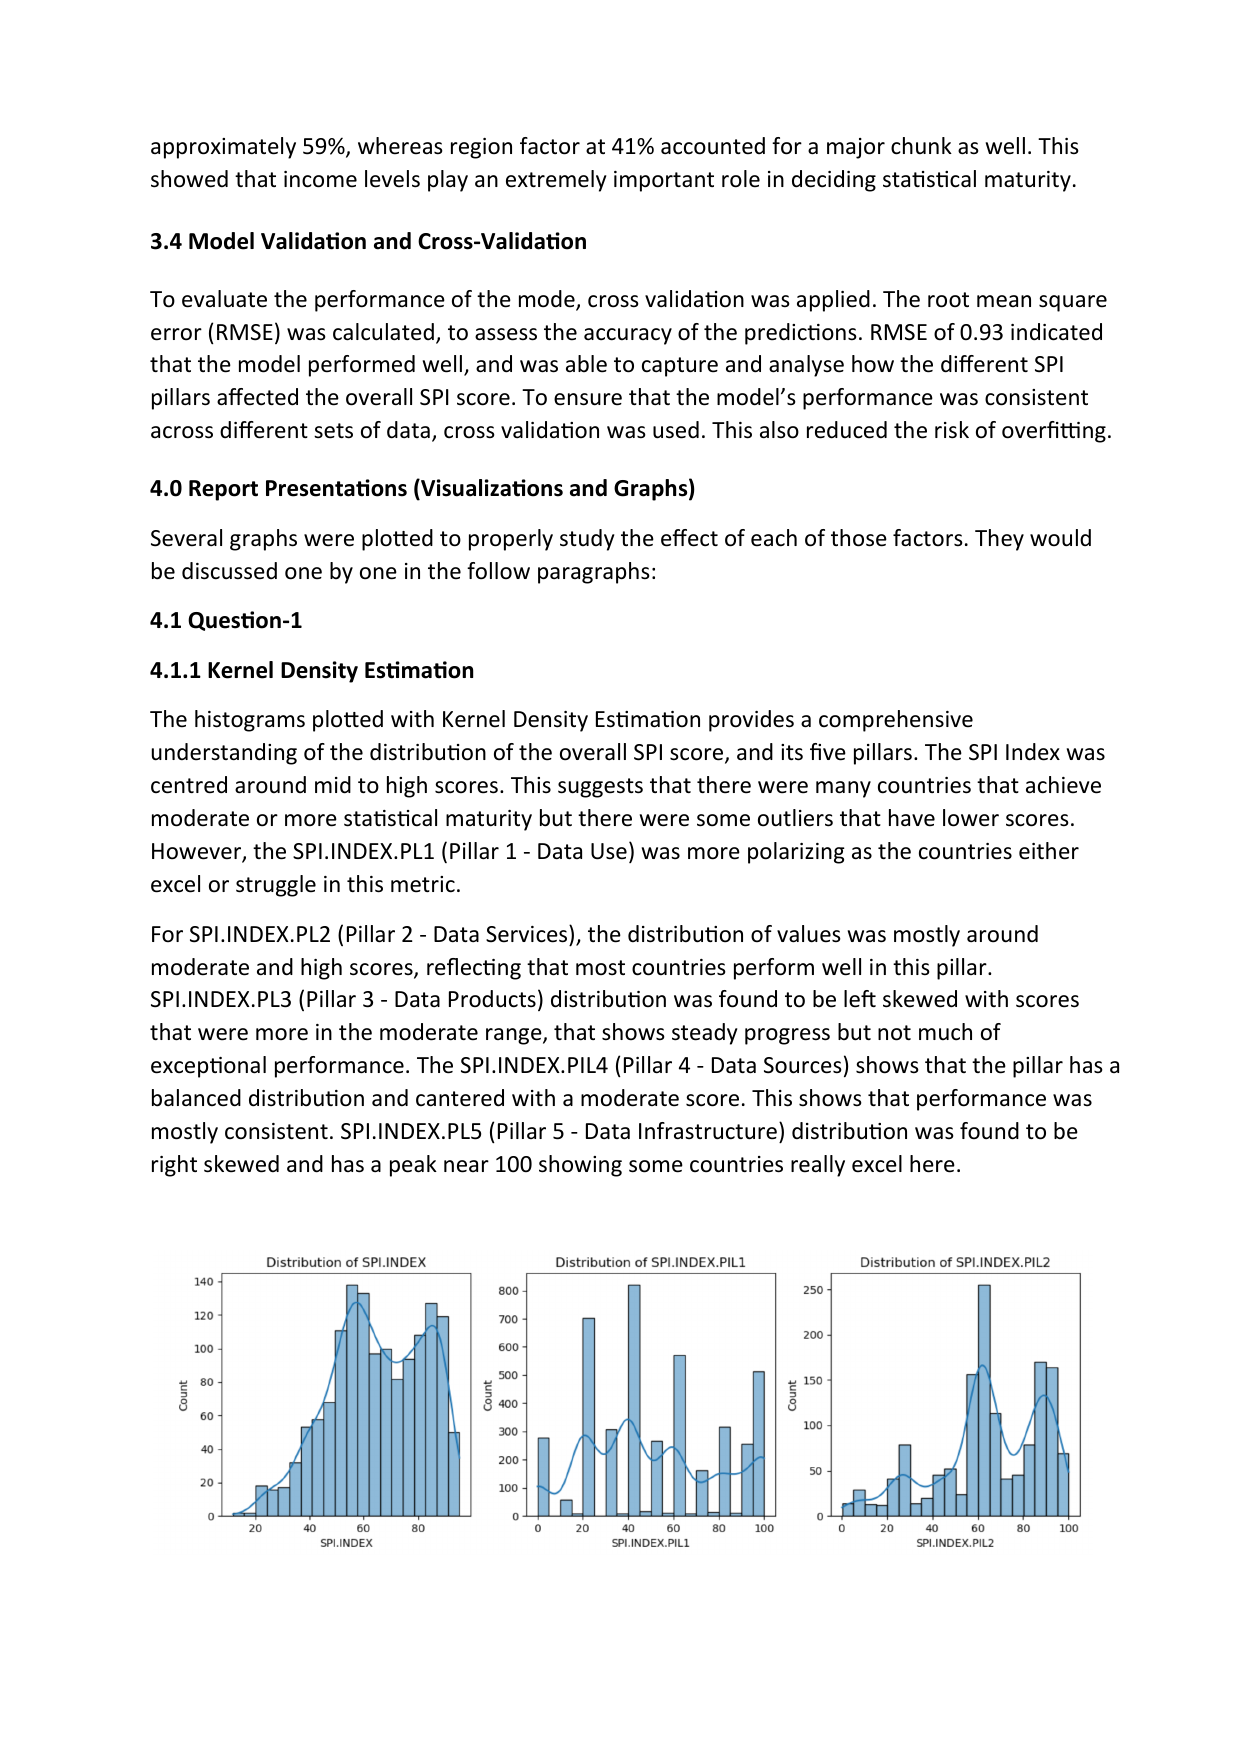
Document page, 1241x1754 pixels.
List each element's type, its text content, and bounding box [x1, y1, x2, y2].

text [150, 130, 1122, 193]
text The histograms plotted with Kernel Density Estimation provides a comprehensive understanding of the distribution of the overall SPI score, and its five pillars. The SPI Index was centred around mid to high scores. This suggests that there were many countries that achieve moderate or more statistical maturity but there were some outliers that have lower scores. However, the SPI.INDEX.PL1 (Pillar 1 - Data Use) was more polarizing as the countries either excel or struggle in this metric. [150, 704, 1122, 899]
text To evaluate the performance of the mode, cross validation was applied. The root mean square error (RMSE) was calculated, to assess the accuracy of the predictions. RMSE of 0.93 indicated that the model performed well, and was able to capture and analyse how the different SPI pillars affected the overall SPI score. To ensure that the model’s performance was consistent across different sets of data, cross validation was used. This also reduced the risk of overfitting. [150, 283, 1122, 445]
picture [153, 1250, 1094, 1555]
text 4.1.1 Kernel Density Estimation [150, 654, 1122, 684]
subtitle 3.4 Model Validation and Cross-Validation [150, 225, 1122, 255]
text For SPI.INDEX.PL2 (Pillar 2 - Data Services), the distribution of values was mostly around moderate and high scores, reflecting that most countries perform well in this pillar. SPI.INDEX.PL3 (Pillar 3 - Data Products) distribution was found to be left skewed with scores that were more in the moderate range, that shows steady progress but not much of exceptional performance. The SPI.INDEX.PIL4 (Pillar 4 - Data Sources) shows that the pillar has a balanced distribution and cantered with a moderate score. This shows that performance was mostly consistent. SPI.INDEX.PL5 (Pillar 5 - Data Infrastructure) distribution was found to be right skewed and has a peak near 100 showing some countries really excel here. [150, 918, 1122, 1179]
text 4.1 Question-1 [150, 604, 1122, 635]
text 4.0 Report Presentations (Visualizations and Graphs) [150, 472, 1122, 503]
text Several graphs were plotted to properly study the effect of each of those factors. They would be discussed one by one in the follow paragraphs: [150, 522, 1122, 585]
